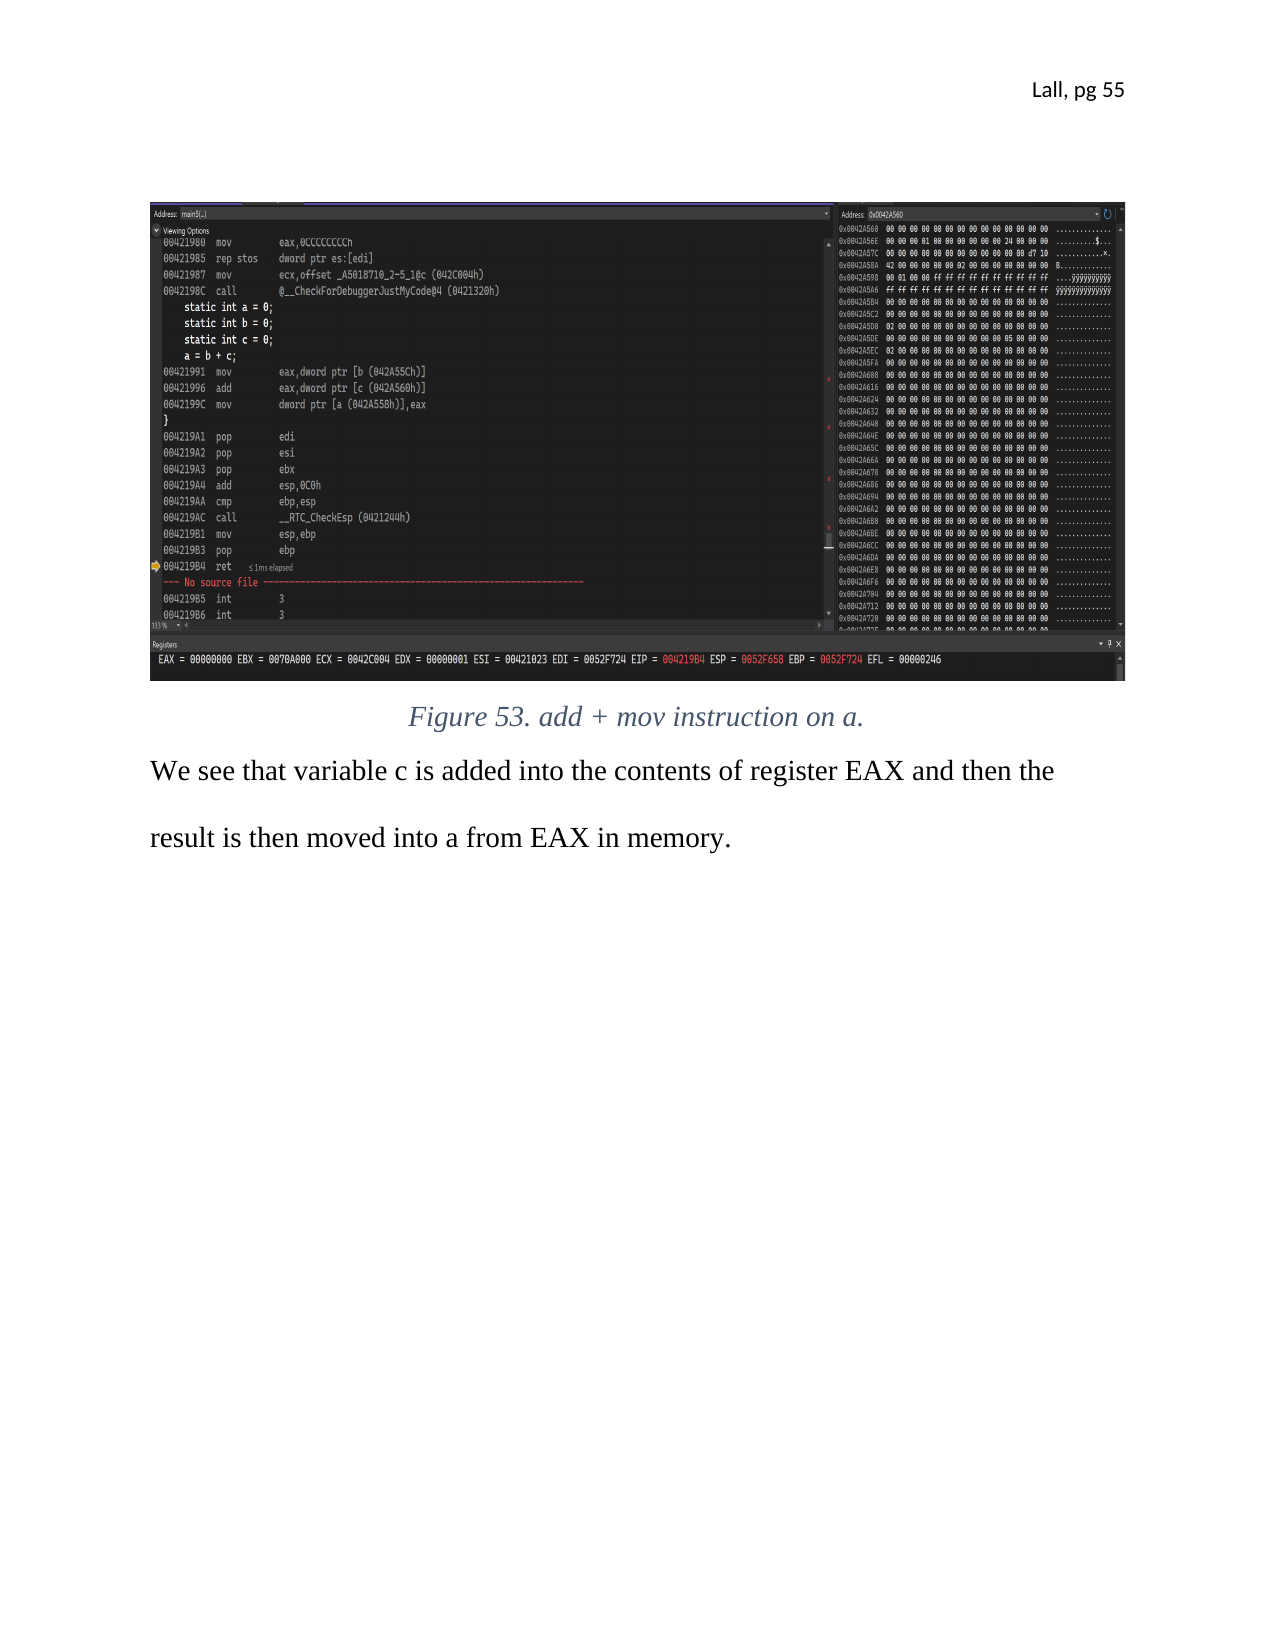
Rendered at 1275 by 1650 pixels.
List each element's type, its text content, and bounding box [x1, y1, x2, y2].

text We see that variable c is added into the contents of register EAX and then the result is then moved into a from EAX in memory. [150, 753, 1125, 854]
picture [150, 202, 1125, 681]
text Figure 53. add + mov instruction on a. [150, 699, 1125, 732]
